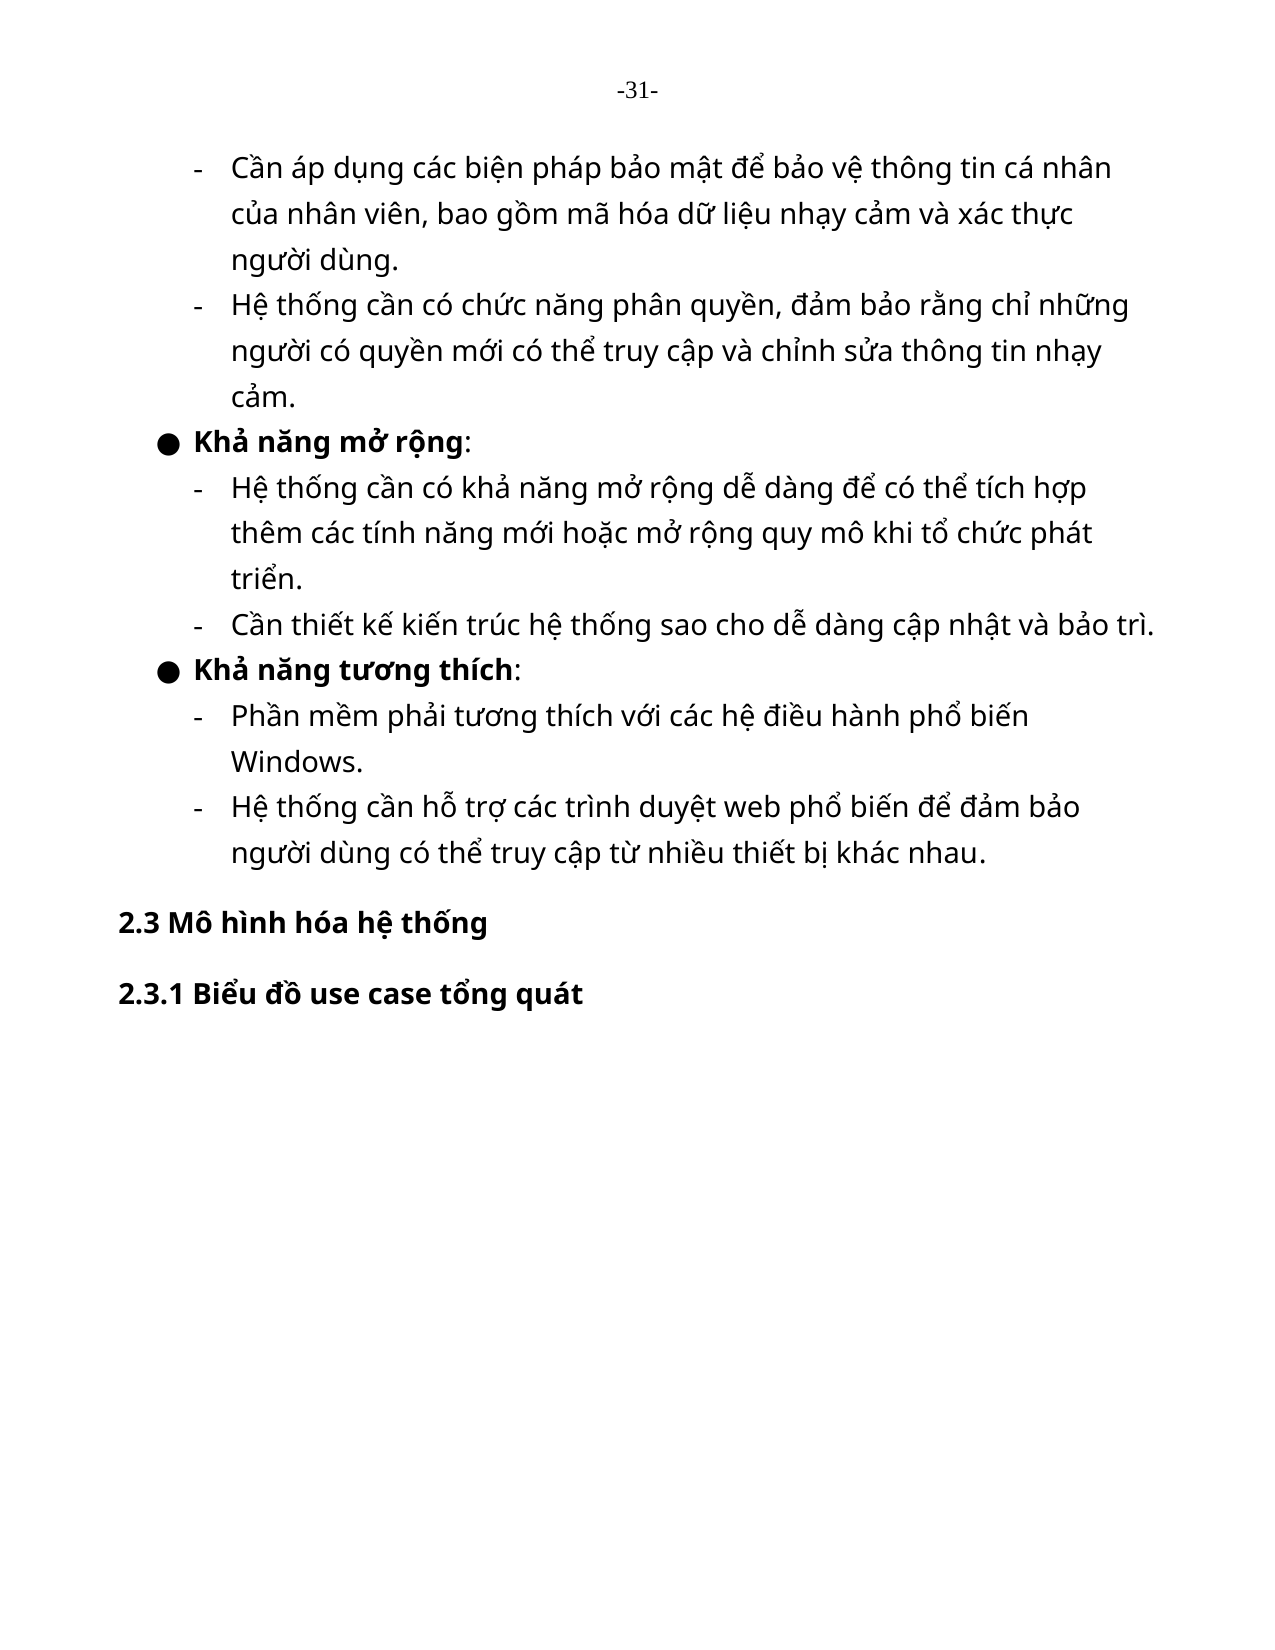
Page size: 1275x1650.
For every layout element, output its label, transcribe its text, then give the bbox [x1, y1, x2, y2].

list Khả năng tương thích: [156, 649, 1157, 689]
list Hệ thống cần có chức năng phân quyền, đảm bảo rằng chỉ những người có quyền mới có thể truy cập và chỉnh sửa thông tin nhạy cảm. [193, 284, 1157, 416]
list Hệ thống cần có khả năng mở rộng dễ dàng để có thể tích hợp thêm các tính năng mới hoặc mở rộng quy mô khi tổ chức phát triển. [193, 467, 1157, 598]
subtitle 2.3 Mô hình hóa hệ thống [118, 903, 1157, 942]
list Khả năng mở rộng: [156, 421, 1157, 461]
list Hệ thống cần hỗ trợ các trình duyệt web phổ biến để đảm bảo người dùng có thể truy cập từ nhiều thiết bị khác nhau. [193, 786, 1157, 872]
list Cần thiết kế kiến trúc hệ thống sao cho dễ dàng cập nhật và bảo trì. [193, 604, 1157, 644]
list Cần áp dụng các biện pháp bảo mật để bảo vệ thông tin cá nhân của nhân viên, bao gồm mã hóa dữ liệu nhạy cảm và xác thực người dùng. [193, 148, 1157, 279]
list Phần mềm phải tương thích với các hệ điều hành phổ biến Windows. [193, 695, 1157, 781]
subtitle 2.3.1 Biểu đồ use case tổng quát [118, 973, 1157, 1013]
